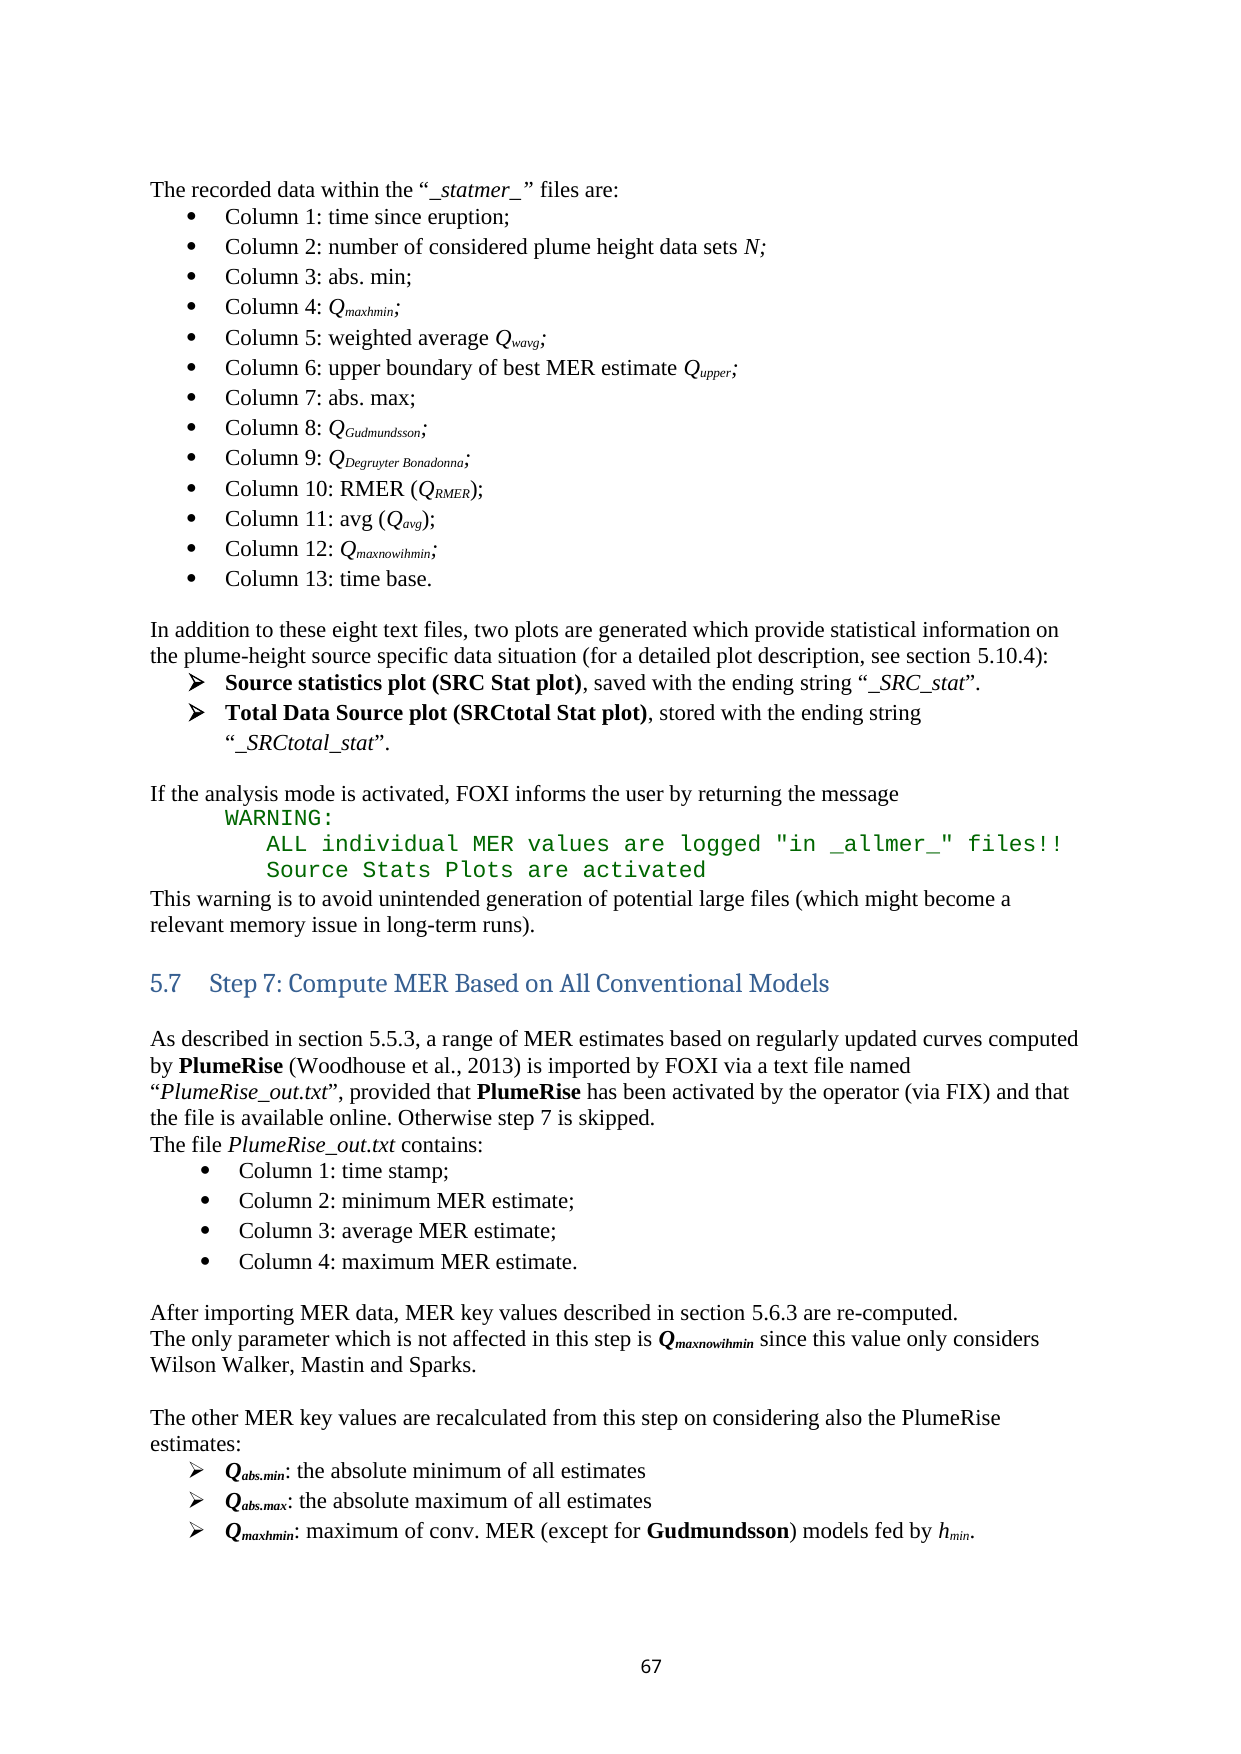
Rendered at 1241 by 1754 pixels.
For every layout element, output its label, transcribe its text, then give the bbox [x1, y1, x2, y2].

list Column 4: maximum MER estimate. [201, 1248, 1090, 1274]
list Column 7: abs. max; [187, 384, 1090, 410]
text If the analysis mode is activated, FOXI informs the user by returning the message [150, 780, 1090, 807]
list Qmaxhmin: maximum of conv. MER (except for Gudmundsson) models fed by hmin. [187, 1517, 1090, 1544]
list Column 2: minimum MER estimate; [201, 1187, 1090, 1214]
list Column 13: time base. [187, 565, 1090, 592]
text The file PlumeRise_out.txt contains: [150, 1131, 1090, 1157]
list Qabs.max: the absolute maximum of all estimates [187, 1487, 1090, 1513]
text WARNING: [150, 807, 1090, 833]
text The other MER key values are recalculated from this step on considering also the PlumeRise estimates: [150, 1404, 1090, 1457]
text Source Stats Plots are activated [150, 859, 1090, 884]
list Qabs.min: the absolute minimum of all estimates [187, 1457, 1090, 1483]
subtitle Step 7: Compute MER Based on All Conventional Models [150, 968, 1090, 999]
text The recorded data within the “_statmer_” files are: [150, 150, 1090, 203]
text ALL individual MER values are logged "in _allmer_" files!! [150, 833, 1090, 859]
list Column 11: avg (Qavg); [187, 505, 1090, 531]
text As described in section 5.5.3, a range of MER estimates based on regularly updated curves computed by PlumeRise (Woodhouse et al., 2013) is imported by FOXI via a text file named “PlumeRise_out.txt”, provided that PlumeRise has been activated by the operator (via FIX) and that the file is available online. Otherwise step 7 is skipped. [150, 1025, 1090, 1131]
list Total Data Source plot (SRCtotal Stat plot), stored with the ending string “_SRCtotal_stat”. [187, 699, 1090, 756]
list Column 10: RMER (QRMER); [187, 474, 1090, 501]
list Column 1: time since eruption; [187, 203, 1090, 229]
list Column 6: upper boundary of best MER estimate Qupper; [187, 354, 1090, 380]
text The only parameter which is not affected in this step is Qmaxnowihmin since this value only considers Wilson Walker, Mastin and Sparks. [150, 1325, 1090, 1378]
list Column 9: QDegruyter Bonadonna; [187, 444, 1090, 471]
text In addition to these eight text files, two plots are generated which provide statistical information on the plume-height source specific data situation (for a detailed plot description, see section 5.10.4): [150, 616, 1090, 669]
list Column 1: time stamp; [201, 1157, 1090, 1183]
text This warning is to avoid unintended generation of potential large files (which might become a relevant memory issue in long-term runs). [150, 884, 1090, 937]
list Column 12: Qmaxnowihmin; [187, 535, 1090, 561]
text After importing MER data, MER key values described in section 5.6.3 are re-computed. [150, 1299, 1090, 1325]
list Column 4: Qmaxhmin; [187, 293, 1090, 320]
list Column 3: average MER estimate; [201, 1217, 1090, 1244]
list Source statistics plot (SRC Stat plot), saved with the ending string “_SRC_stat”. [187, 669, 1090, 695]
list Column 2: number of considered plume height data sets N; [187, 233, 1090, 259]
list Column 5: weighted average Qwavg; [187, 323, 1090, 350]
list Column 3: abs. min; [187, 263, 1090, 289]
list Column 8: QGudmundsson; [187, 414, 1090, 441]
